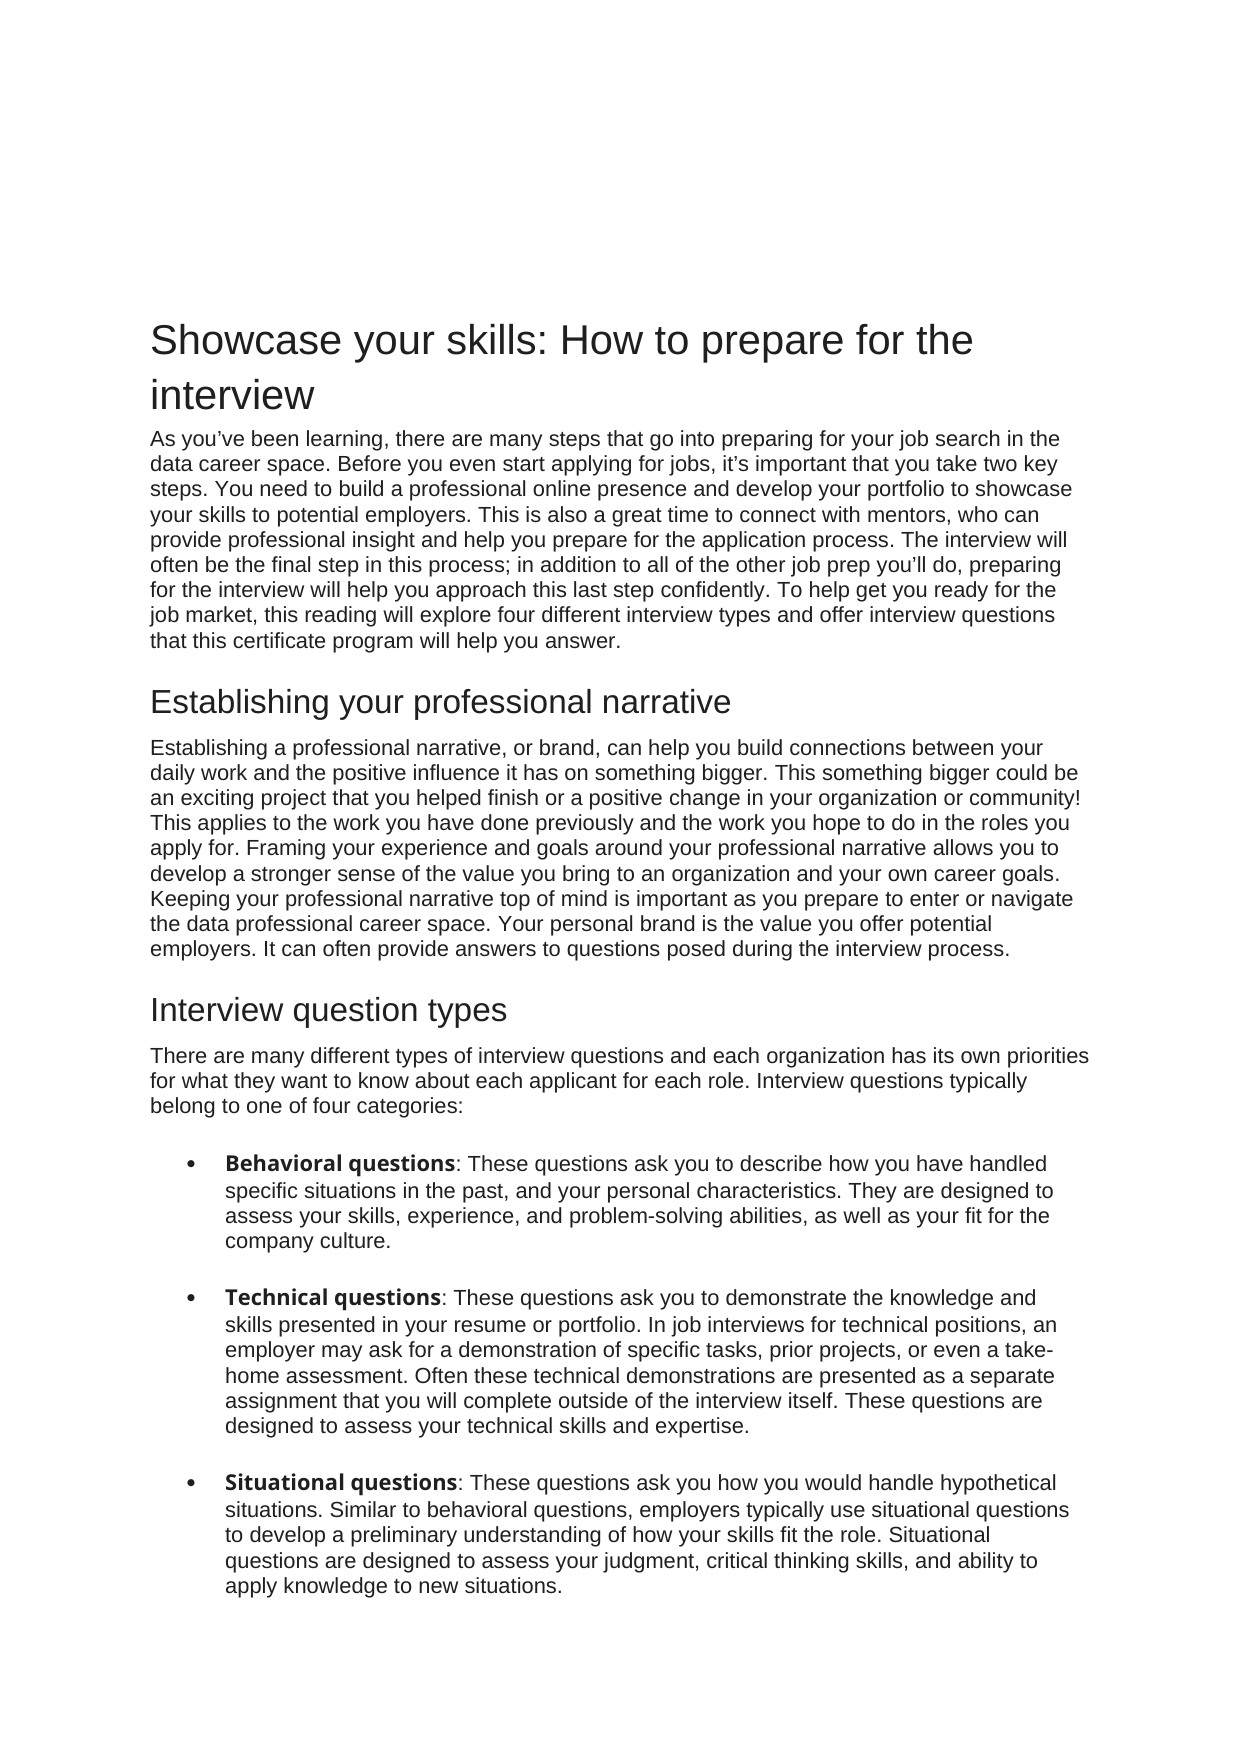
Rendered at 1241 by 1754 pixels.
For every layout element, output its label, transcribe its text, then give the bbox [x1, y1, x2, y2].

text There are many different types of interview questions and each organization has its own priorities for what they want to know about each applicant for each role. Interview questions typically belong to one of four categories: [150, 1043, 1090, 1118]
subtitle Showcase your skills: How to prepare for the interview [150, 316, 1090, 419]
list Situational questions: These questions ask you how you would handle hypothetical situations. Similar to behavioral questions, employers typically use situational questions to develop a preliminary understanding of how your skills fit the role. Situational questions are designed to assess your judgment, critical thinking skills, and ability to apply knowledge to new situations. [187, 1467, 1090, 1598]
list Technical questions: These questions ask you to demonstrate the knowledge and skills presented in your resume or portfolio. In job interviews for technical positions, an employer may ask for a demonstration of specific tasks, prior projects, or even a take-home assessment. Often these technical demonstrations are presented as a separate assignment that you will complete outside of the interview itself. These questions are designed to assess your technical skills and expertise. [187, 1282, 1090, 1438]
subtitle Interview question types [150, 990, 1090, 1029]
text Establishing a professional narrative, or brand, can help you build connections between your daily work and the positive influence it has on something bigger. This something bigger could be an exciting project that you helped finish or a positive change in your organization or community! This applies to the work you have done previously and the work you hope to do in the roles you apply for. Framing your experience and goals around your professional narrative allows you to develop a stronger sense of the value you bring to an organization and your own career goals. Keeping your professional narrative top of mind is important as you prepare to enter or navigate the data professional career space. Your personal brand is the value you offer potential employers. It can often provide answers to questions posed during the interview process. [150, 734, 1090, 961]
list Behavioral questions: These questions ask you to describe how you have handled specific situations in the past, and your personal characteristics. They are designed to assess your skills, experience, and problem-solving abilities, as well as your fit for the company culture. [187, 1148, 1090, 1253]
text As you’ve been learning, there are many steps that go into preparing for your job search in the data career space. Before you even start applying for jobs, it’s important that you take two key steps. You need to build a professional online presence and develop your portfolio to showcase your skills to potential employers. This is also a great time to connect with mentors, who can provide professional insight and help you prepare for the application process. The interview will often be the final step in this process; in addition to all of the other job prep you’ll do, preparing for the interview will help you approach this last step confidently. To help get you ready for the job market, this reading will explore four different interview types and offer interview questions that this certificate program will help you answer. [150, 426, 1090, 653]
subtitle Establishing your professional narrative [150, 682, 1090, 720]
